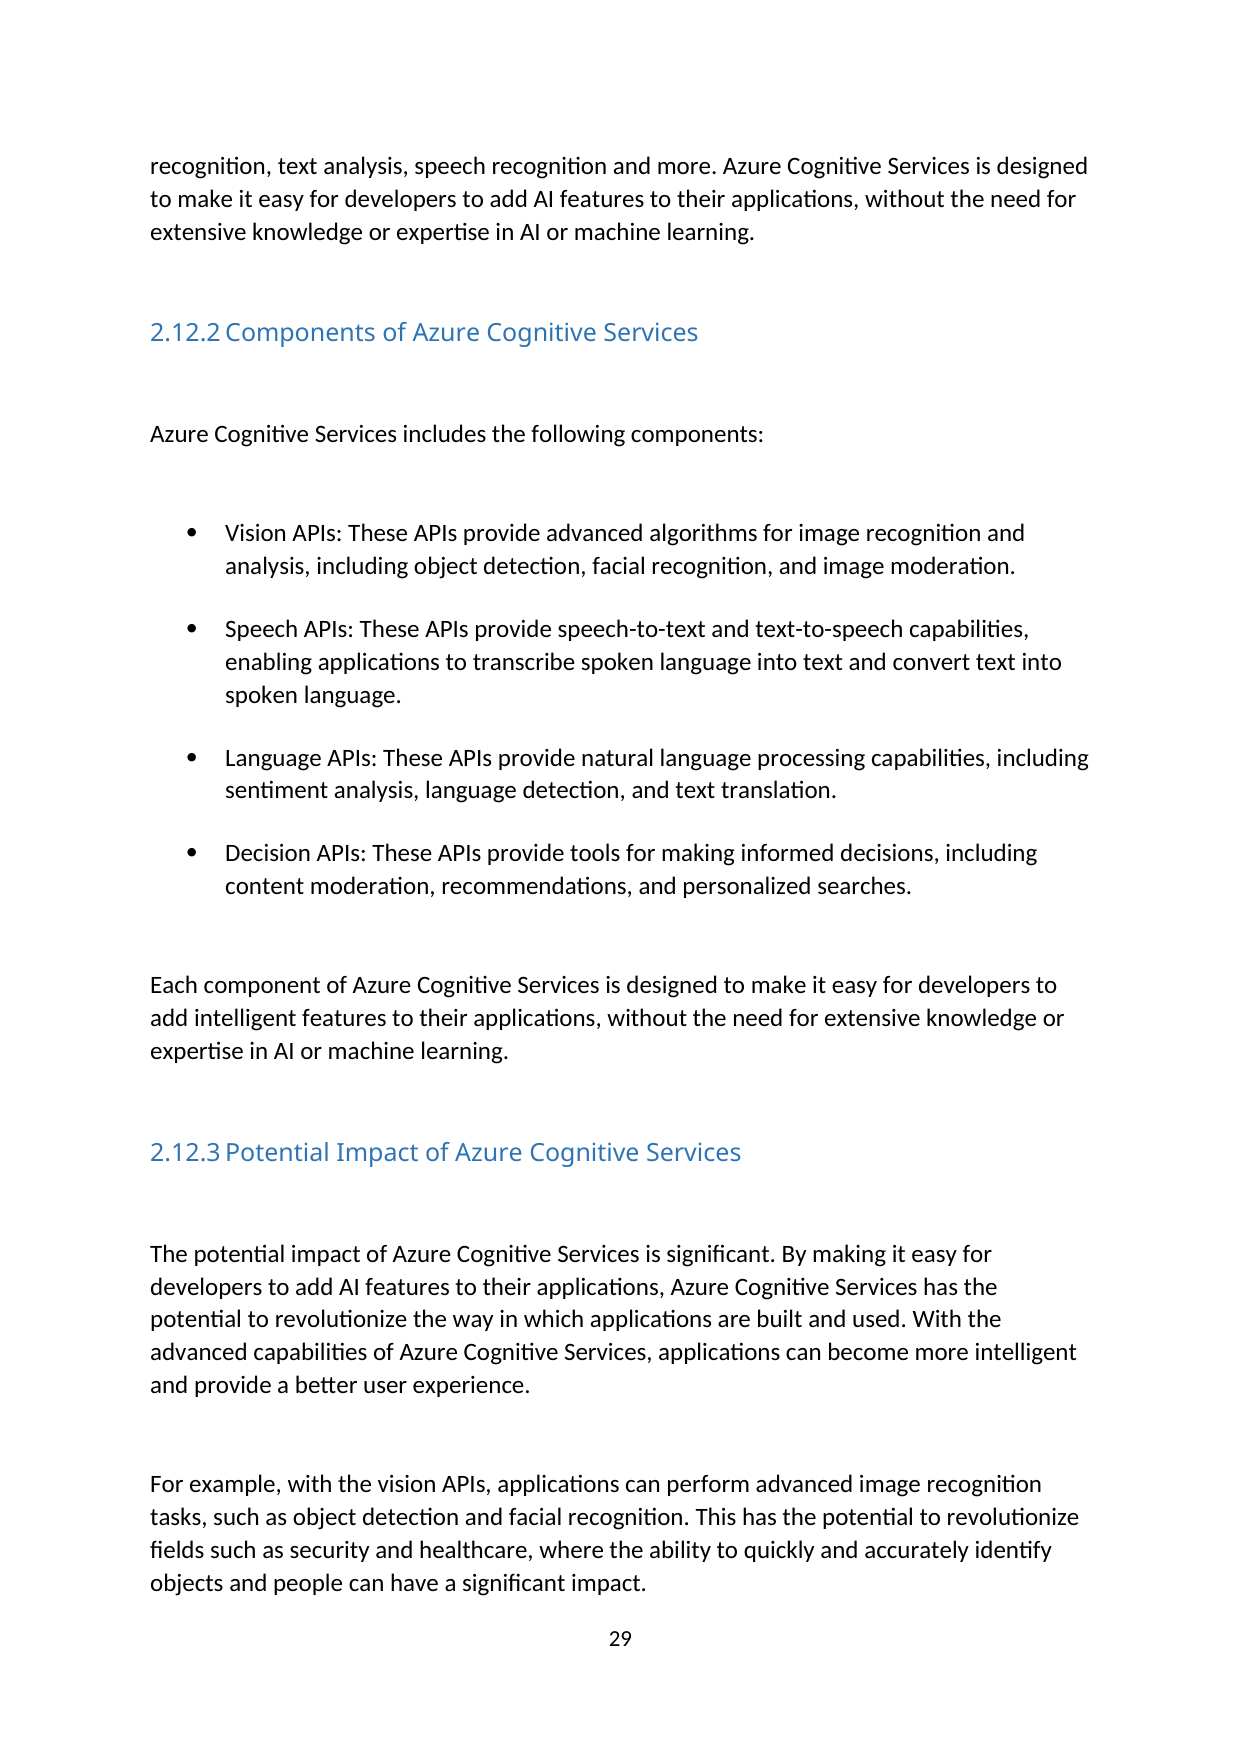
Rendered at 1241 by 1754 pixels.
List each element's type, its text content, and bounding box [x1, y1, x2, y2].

subtitle Potential Impact of Azure Cognitive Services [150, 1135, 1090, 1169]
subtitle Components of Azure Cognitive Services [150, 315, 1090, 349]
list Language APIs: These APIs provide natural language processing capabilities, including sentiment analysis, language detection, and text translation. [187, 742, 1090, 835]
text Each component of Azure Cognitive Services is designed to make it easy for developers to add intelligent features to their applications, without the need for extensive knowledge or expertise in AI or machine learning. [150, 970, 1090, 1066]
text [150, 150, 1090, 246]
list Vision APIs: These APIs provide advanced algorithms for image recognition and analysis, including object detection, facial recognition, and image moderation. [187, 517, 1090, 611]
text The potential impact of Azure Cognitive Services is significant. By making it easy for developers to add AI features to their applications, Azure Cognitive Services has the potential to revolutionize the way in which applications are built and used. With the advanced capabilities of Azure Cognitive Services, applications can become more intelligent and provide a better user experience. [150, 1238, 1090, 1400]
text For example, with the vision APIs, applications can perform advanced image recognition tasks, such as object detection and facial recognition. This has the potential to revolutionize fields such as security and healthcare, where the ability to quickly and accurately identify objects and people can have a significant impact. [150, 1468, 1090, 1598]
list Decision APIs: These APIs provide tools for making informed decisions, including content moderation, recommendations, and personalized searches. [187, 838, 1090, 901]
text Azure Cognitive Services includes the following components: [150, 418, 1090, 448]
list Speech APIs: These APIs provide speech-to-text and text-to-speech capabilities, enabling applications to transcribe spoken language into text and convert text into spoken language. [187, 613, 1090, 739]
